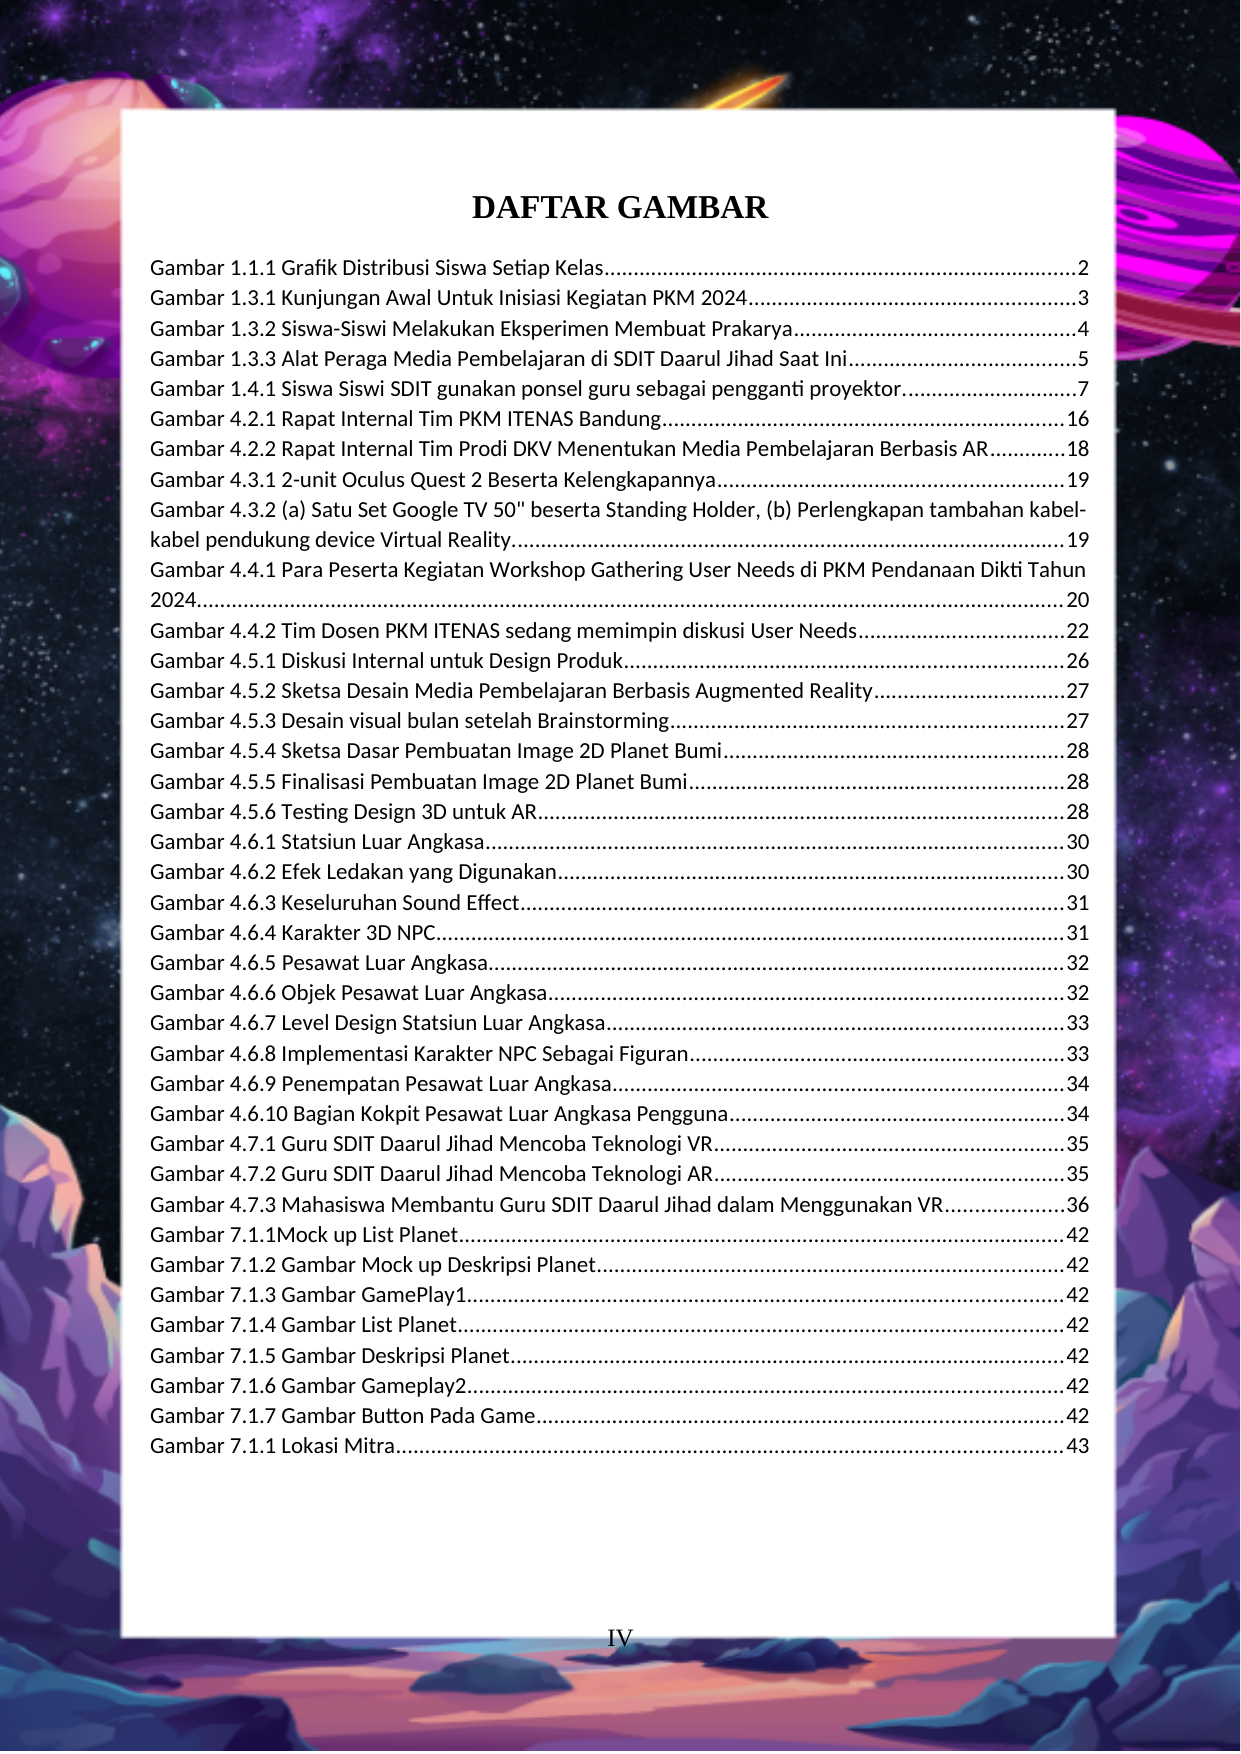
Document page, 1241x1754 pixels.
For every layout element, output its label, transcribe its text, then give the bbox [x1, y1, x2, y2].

text Gambar 4.4.2 Tim Dosen PKM ITENAS sedang memimpin diskusi User Needs 22 [150, 616, 1090, 644]
text Gambar 4.5.2 Sketsa Desain Media Pembelajaran Berbasis Augmented Reality 27 [150, 676, 1090, 704]
text Gambar 4.5.1 Diskusi Internal untuk Design Produk 26 [150, 646, 1090, 674]
text Gambar 4.6.8 Implementasi Karakter NPC Sebagai Figuran 33 [150, 1039, 1090, 1067]
text Gambar 7.1.6 Gambar Gameplay2 42 [150, 1371, 1090, 1399]
text Gambar 7.1.1 Lokasi Mitra 43 [150, 1431, 1090, 1459]
text Gambar 7.1.4 Gambar List Planet 42 [150, 1311, 1090, 1339]
text Gambar 1.1.1 Grafik Distribusi Siswa Setiap Kelas 2 [150, 253, 1090, 281]
text Gambar 4.6.7 Level Design Statsiun Luar Angkasa 33 [150, 1008, 1090, 1037]
text Gambar 4.5.4 Sketsa Dasar Pembuatan Image 2D Planet Bumi 28 [150, 737, 1090, 765]
text Gambar 7.1.7 Gambar Button Pada Game 42 [150, 1401, 1090, 1429]
text Gambar 4.6.9 Penempatan Pesawat Luar Angkasa 34 [150, 1069, 1090, 1097]
text Gambar 4.6.4 Karakter 3D NPC 31 [150, 918, 1090, 946]
text Gambar 4.6.10 Bagian Kokpit Pesawat Luar Angkasa Pengguna 34 [150, 1099, 1090, 1127]
text Gambar 4.6.2 Efek Ledakan yang Digunakan 30 [150, 857, 1090, 886]
text Gambar 4.3.2 (a) Satu Set Google TV 50" beserta Standing Holder, (b) Perlengkapan tambahan kabel-kabel pendukung device Virtual Reality. 19 [150, 495, 1090, 553]
text Gambar 4.5.3 Desain visual bulan setelah Brainstorming 27 [150, 706, 1090, 734]
text Gambar 1.3.2 Siswa-Siswi Melakukan Eksperimen Membuat Prakarya 4 [150, 314, 1090, 342]
text Gambar 4.3.1 2-unit Oculus Quest 2 Beserta Kelengkapannya 19 [150, 465, 1090, 493]
text Gambar 1.3.3 Alat Peraga Media Pembelajaran di SDIT Daarul Jihad Saat Ini 5 [150, 344, 1090, 372]
text Gambar 4.2.2 Rapat Internal Tim Prodi DKV Menentukan Media Pembelajaran Berbasis AR 18 [150, 434, 1090, 463]
text Gambar 7.1.1Mock up List Planet 42 [150, 1220, 1090, 1248]
text Gambar 4.6.1 Statsiun Luar Angkasa 30 [150, 827, 1090, 855]
text Gambar 4.4.1 Para Peserta Kegiatan Workshop Gathering User Needs di PKM Pendanaan Dikti Tahun 2024 20 [150, 555, 1090, 614]
text Gambar 1.4.1 Siswa Siswi SDIT gunakan ponsel guru sebagai pengganti proyektor. 7 [150, 374, 1090, 402]
text Gambar 4.5.6 Testing Design 3D untuk AR 28 [150, 797, 1090, 825]
text Gambar 4.5.5 Finalisasi Pembuatan Image 2D Planet Bumi 28 [150, 767, 1090, 795]
text Gambar 7.1.5 Gambar Deskripsi Planet 42 [150, 1341, 1090, 1369]
text Gambar 4.2.1 Rapat Internal Tim PKM ITENAS Bandung 16 [150, 404, 1090, 432]
text Gambar 7.1.3 Gambar GamePlay1 42 [150, 1280, 1090, 1308]
picture [0, 0, 1241, 1751]
text Gambar 1.3.1 Kunjungan Awal Untuk Inisiasi Kegiatan PKM 2024 3 [150, 283, 1090, 312]
text Gambar 4.6.5 Pesawat Luar Angkasa 32 [150, 948, 1090, 976]
text Gambar 4.7.2 Guru SDIT Daarul Jihad Mencoba Teknologi AR 35 [150, 1159, 1090, 1188]
subtitle DAFTAR GAMBAR [150, 187, 1090, 226]
text Gambar 7.1.2 Gambar Mock up Deskripsi Planet 42 [150, 1250, 1090, 1278]
text Gambar 4.6.6 Objek Pesawat Luar Angkasa 32 [150, 978, 1090, 1006]
text Gambar 4.7.1 Guru SDIT Daarul Jihad Mencoba Teknologi VR 35 [150, 1129, 1090, 1157]
text Gambar 4.7.3 Mahasiswa Membantu Guru SDIT Daarul Jihad dalam Menggunakan VR 36 [150, 1190, 1090, 1218]
text Gambar 4.6.3 Keseluruhan Sound Effect 31 [150, 888, 1090, 916]
